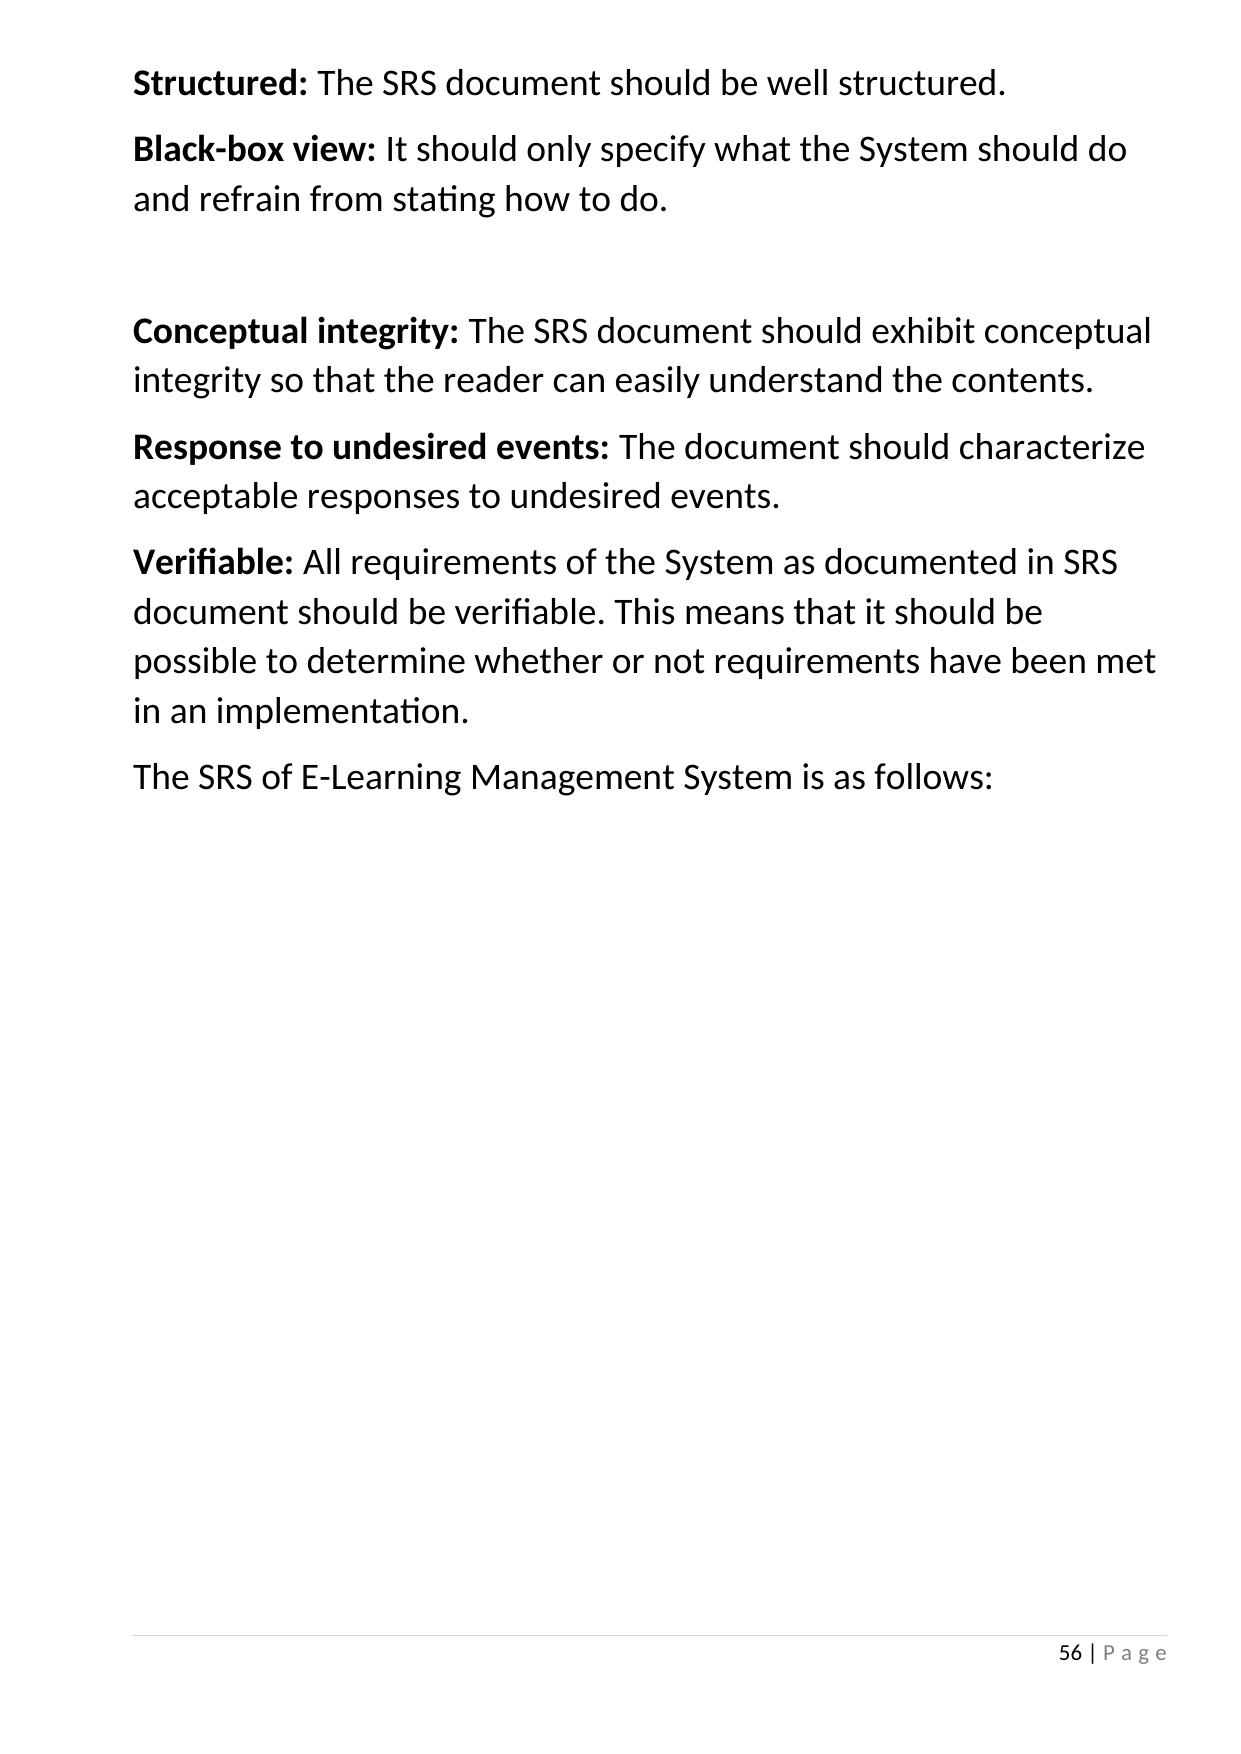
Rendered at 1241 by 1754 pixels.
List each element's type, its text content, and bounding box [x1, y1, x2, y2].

text Black-box view: It should only specify what the System should do and refrain from stating how to do. [133, 125, 1167, 221]
text Response to undesired events: The document should characterize acceptable responses to undesired events. [133, 423, 1167, 518]
text Conceptual integrity: The SRS document should exhibit conceptual integrity so that the reader can easily understand the contents. [133, 307, 1167, 402]
text Verifiable: All requirements of the System as documented in SRS document should be verifiable. This means that it should be possible to determine whether or not requirements have been met in an implementation. [133, 538, 1167, 732]
text Structured: The SRS document should be well structured. [133, 59, 1167, 105]
text The SRS of E-Learning Management System is as follows: [133, 753, 1167, 799]
